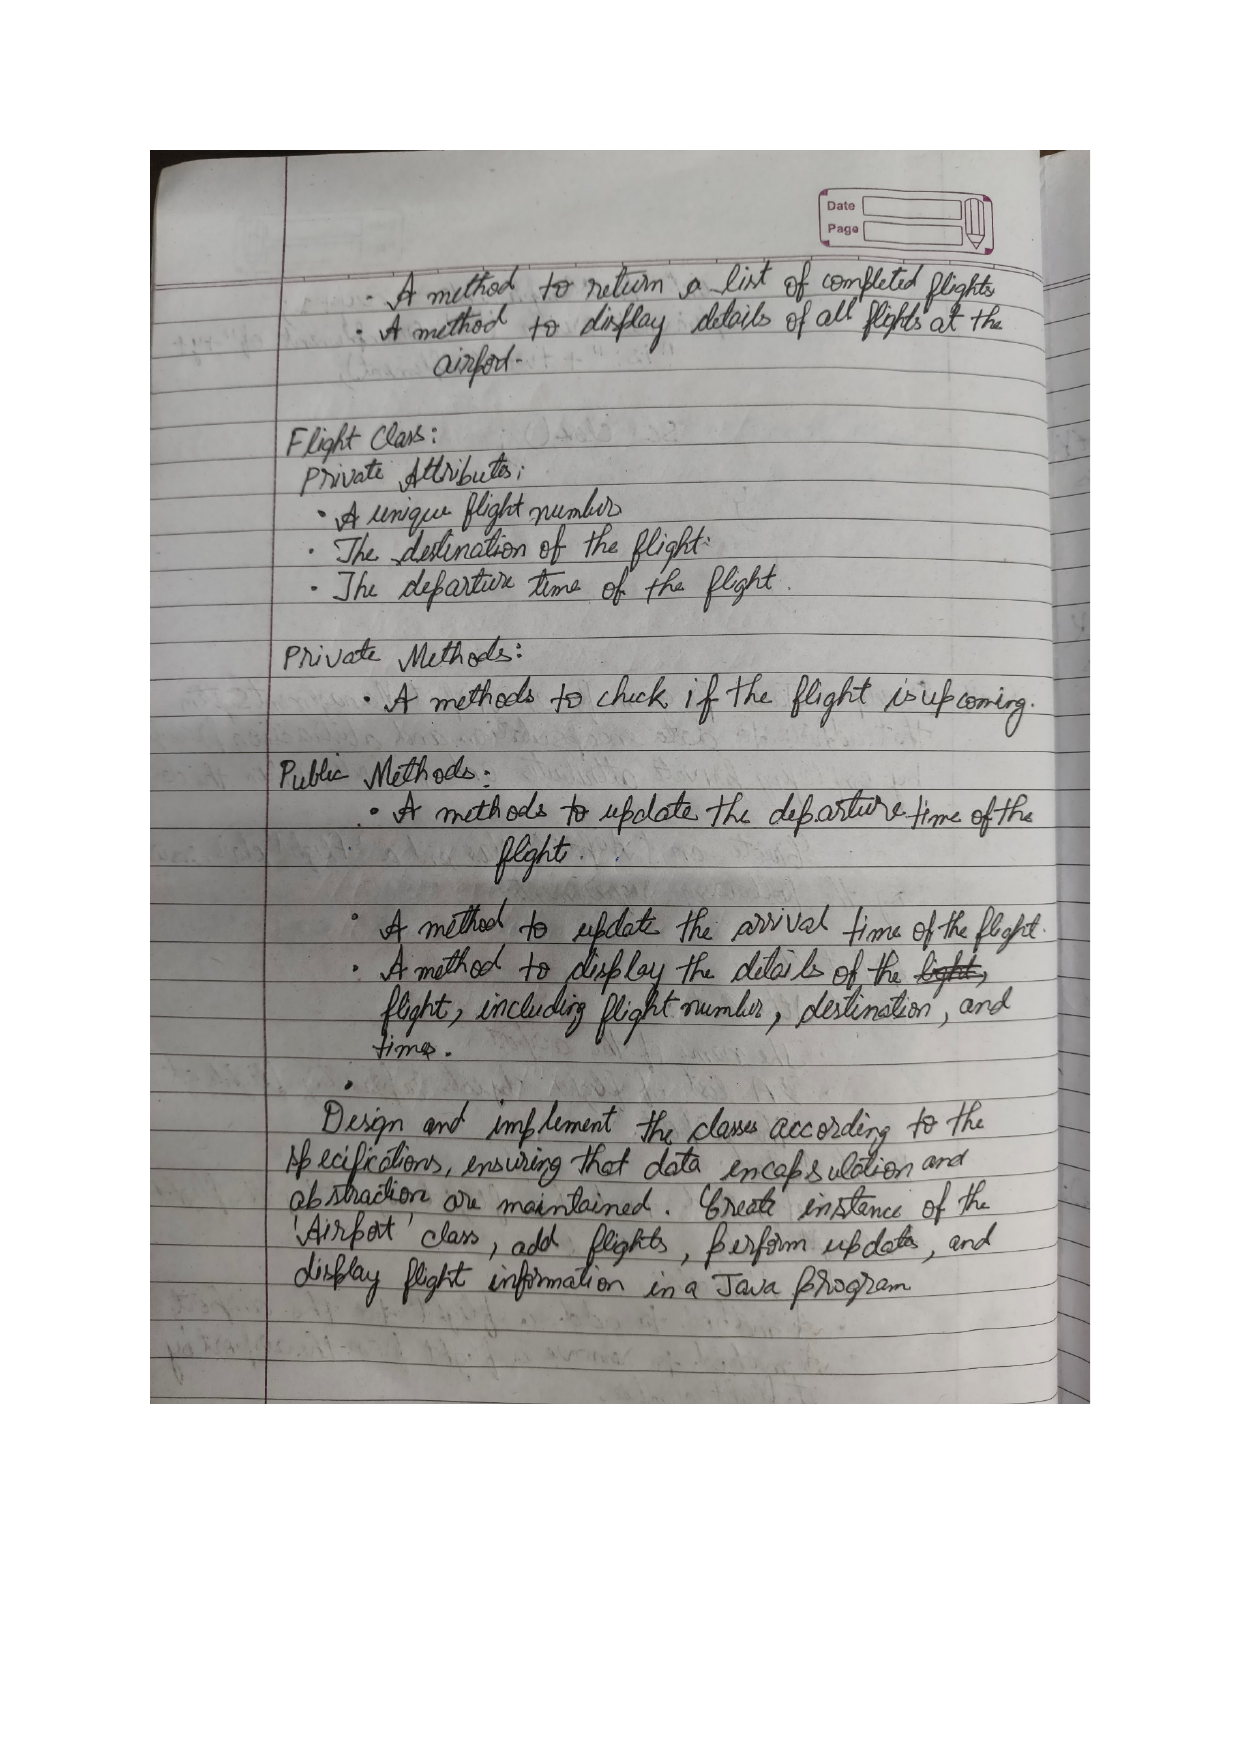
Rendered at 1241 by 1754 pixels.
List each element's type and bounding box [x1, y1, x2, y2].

picture [150, 150, 1091, 1404]
